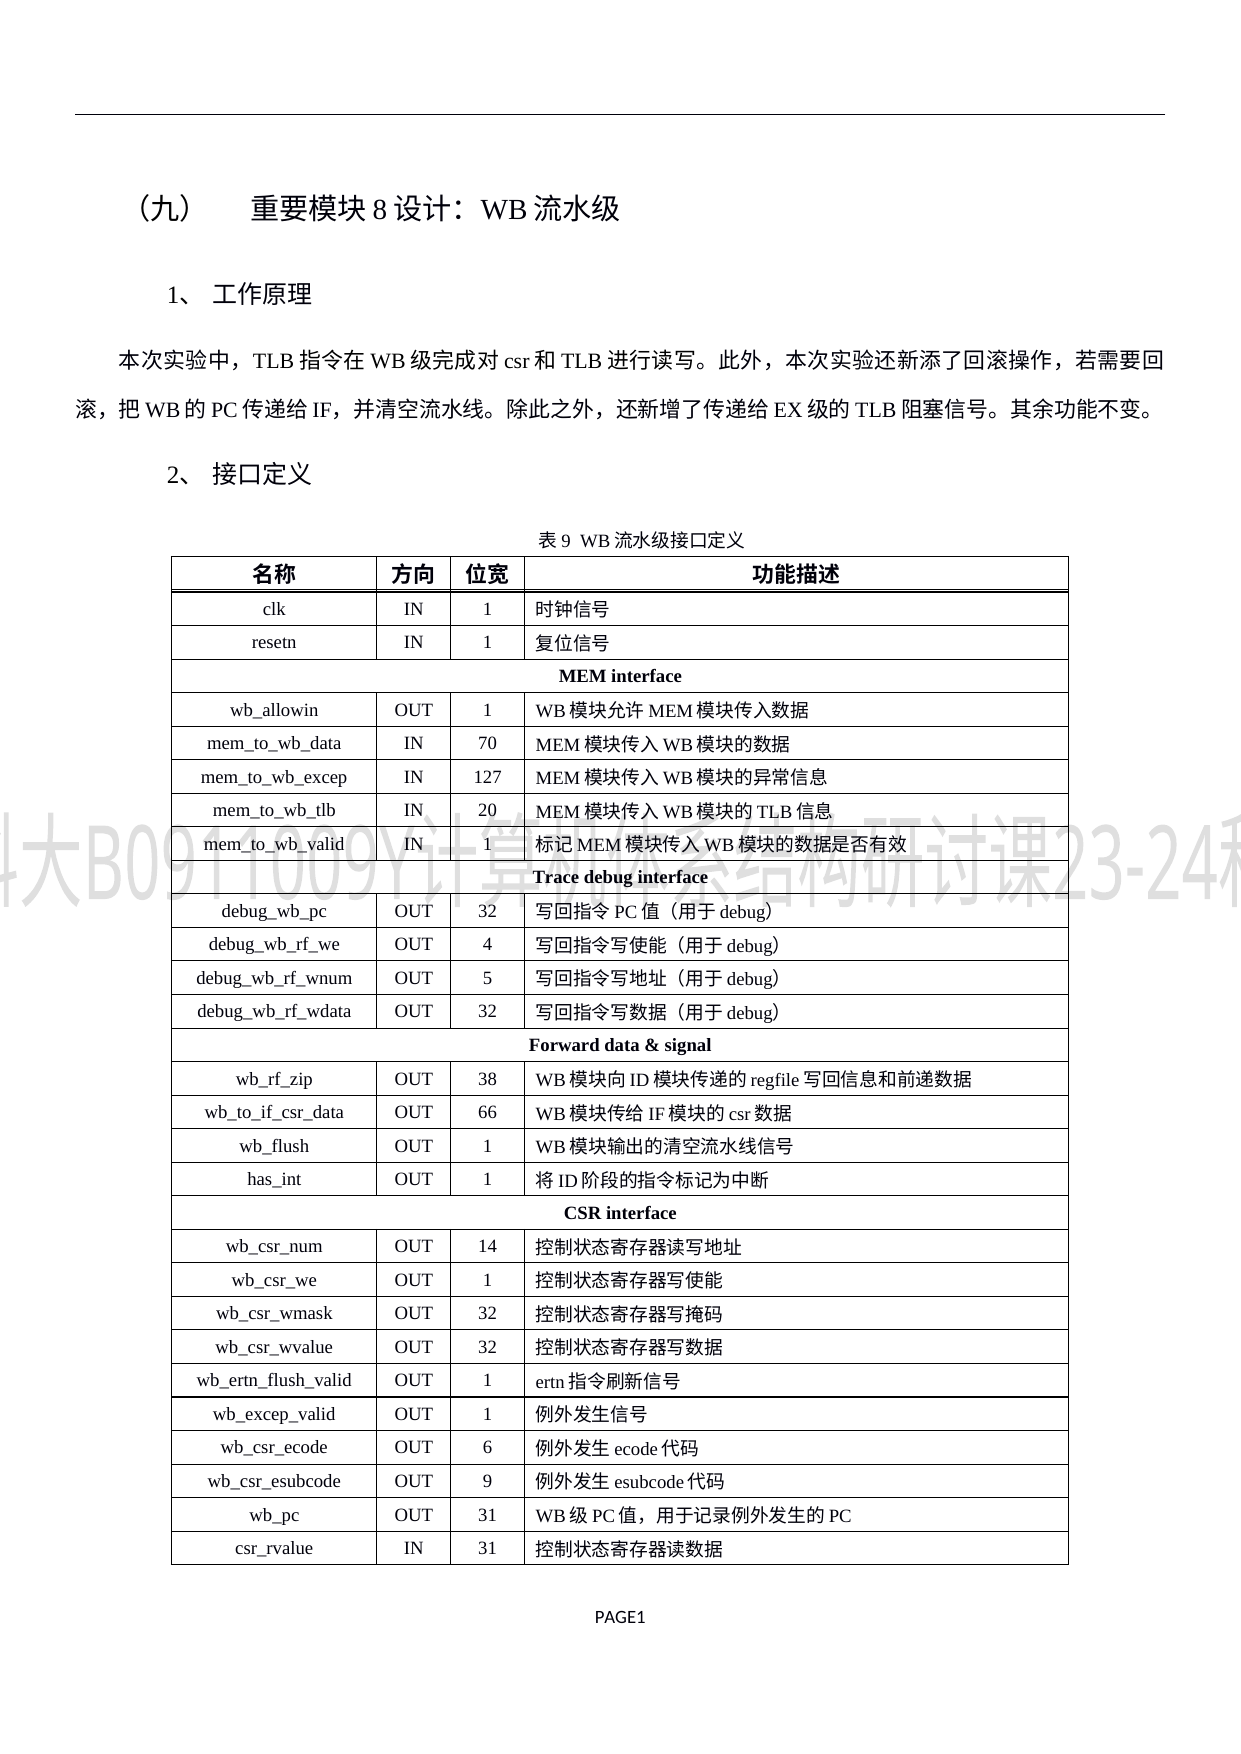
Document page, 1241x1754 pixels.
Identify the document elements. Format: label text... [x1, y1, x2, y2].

table_cell 写回指令写数据（用于debug） [525, 995, 1068, 1027]
table_cell wb_csr_wmask [172, 1297, 376, 1329]
table_cell wb_excep_valid [172, 1398, 376, 1430]
table_cell 例外发生信号 [525, 1398, 1068, 1430]
table_cell 1 [451, 1364, 524, 1396]
table_cell mem_to_wb_tlb [172, 794, 376, 826]
table_header 名称 [172, 557, 376, 589]
table_cell OUT [377, 1398, 450, 1430]
table_cell 1 [451, 1129, 524, 1162]
table_cell WB模块允许MEM模块传入数据 [525, 693, 1068, 726]
table_cell wb_ertn_flush_valid [172, 1364, 376, 1396]
text 表9 WB流水级接口定义 [119, 523, 1165, 556]
table_cell 32 [451, 995, 524, 1027]
table_cell CSR interface [172, 1196, 1068, 1229]
table_header 方向 [377, 557, 450, 589]
table_cell 38 [451, 1062, 524, 1094]
table_cell 6 [451, 1431, 524, 1463]
table_cell IN [377, 1532, 450, 1564]
table_cell OUT [377, 693, 450, 726]
table_cell OUT [377, 1230, 450, 1262]
table_cell mem_to_wb_data [172, 727, 376, 759]
table_cell wb_csr_we [172, 1263, 376, 1296]
table_cell 写回指令PC值（用于debug） [525, 894, 1068, 927]
table_cell mem_to_wb_valid [172, 827, 376, 860]
table_cell OUT [377, 1096, 450, 1128]
table_cell 5 [451, 961, 524, 994]
table_cell 控制状态寄存器读数据 [525, 1532, 1068, 1564]
table_cell IN [377, 727, 450, 759]
table_cell 66 [451, 1096, 524, 1128]
table_cell IN [377, 626, 450, 658]
table_cell 20 [451, 794, 524, 826]
table_cell 例外发生esubcode代码 [525, 1465, 1068, 1497]
table_cell MEM模块传入WB模块的异常信息 [525, 760, 1068, 793]
table_cell 1 [451, 1398, 524, 1430]
table_cell 写回指令写地址（用于debug） [525, 961, 1068, 994]
table_cell mem_to_wb_excep [172, 760, 376, 793]
table_cell 将ID阶段的指令标记为中断 [525, 1163, 1068, 1195]
table_cell IN [377, 593, 450, 625]
table_cell 32 [451, 1330, 524, 1363]
table_cell 4 [451, 928, 524, 960]
table_cell 1 [451, 626, 524, 658]
table_cell OUT [377, 1263, 450, 1296]
table_cell 1 [451, 593, 524, 625]
table_cell OUT [377, 1163, 450, 1195]
table_cell OUT [377, 928, 450, 960]
table_cell wb_pc [172, 1498, 376, 1531]
table_cell has_int [172, 1163, 376, 1195]
table_cell MEM模块传入WB模块的数据 [525, 727, 1068, 759]
table_cell wb_rf_zip [172, 1062, 376, 1094]
table_cell 写回指令写使能（用于debug） [525, 928, 1068, 960]
list 重要模块8设计：WB流水级 [121, 174, 1165, 239]
table_cell csr_rvalue [172, 1532, 376, 1564]
table_cell OUT [377, 961, 450, 994]
table_cell MEM模块传入WB模块的TLB信息 [525, 794, 1068, 826]
table_cell wb_allowin [172, 693, 376, 726]
table_cell 时钟信号 [525, 593, 1068, 625]
table_cell debug_wb_pc [172, 894, 376, 927]
table_cell wb_csr_wvalue [172, 1330, 376, 1363]
table_cell OUT [377, 1498, 450, 1531]
table_cell WB模块向ID模块传递的regfile写回信息和前递数据 [525, 1062, 1068, 1094]
table_cell clk [172, 593, 376, 625]
table_cell 控制状态寄存器读写地址 [525, 1230, 1068, 1262]
table_cell Forward data & signal [172, 1029, 1068, 1061]
table_cell wb_to_if_csr_data [172, 1096, 376, 1128]
text 本次实验中，TLB指令在WB级完成对csr和TLB进行读写。此外，本次实验还新添了回滚操作，若需要回滚，把WB的PC传递给IF，并清空流水线。除此之外，还新增了传递给EX级的TLB阻塞信号。其余功能不变。 [75, 343, 1165, 424]
table_cell wb_csr_esubcode [172, 1465, 376, 1497]
table_cell 32 [451, 894, 524, 927]
table_cell 复位信号 [525, 626, 1068, 658]
table_cell OUT [377, 1431, 450, 1463]
table_cell 127 [451, 760, 524, 793]
table_cell debug_wb_rf_wnum [172, 961, 376, 994]
table_cell OUT [377, 995, 450, 1027]
table_cell wb_flush [172, 1129, 376, 1162]
table_cell MEM interface [172, 660, 1068, 692]
table_cell 1 [451, 827, 524, 860]
table_cell 控制状态寄存器写数据 [525, 1330, 1068, 1363]
table_cell 例外发生ecode代码 [525, 1431, 1068, 1463]
table_cell OUT [377, 1297, 450, 1329]
table_cell 标记MEM模块传入WB模块的数据是否有效 [525, 827, 1068, 860]
table_cell IN [377, 794, 450, 826]
table_cell 32 [451, 1297, 524, 1329]
table_cell 31 [451, 1532, 524, 1564]
table_header 功能描述 [525, 557, 1068, 589]
table_cell 1 [451, 1263, 524, 1296]
table_cell WB模块传给IF模块的csr数据 [525, 1096, 1068, 1128]
table_cell 9 [451, 1465, 524, 1497]
table_header 位宽 [451, 557, 524, 589]
table_cell OUT [377, 894, 450, 927]
table_cell 控制状态寄存器写掩码 [525, 1297, 1068, 1329]
table_cell debug_wb_rf_wdata [172, 995, 376, 1027]
table_cell 14 [451, 1230, 524, 1262]
table_cell wb_csr_ecode [172, 1431, 376, 1463]
table_cell OUT [377, 1465, 450, 1497]
list 接口定义 [167, 440, 1165, 505]
list 工作原理 [167, 260, 1165, 325]
table_cell 1 [451, 1163, 524, 1195]
table_cell OUT [377, 1364, 450, 1396]
table_cell IN [377, 760, 450, 793]
table_cell IN [377, 827, 450, 860]
table_cell OUT [377, 1330, 450, 1363]
table_cell debug_wb_rf_we [172, 928, 376, 960]
table_cell ertn指令刷新信号 [525, 1364, 1068, 1396]
table_cell WB模块输出的清空流水线信号 [525, 1129, 1068, 1162]
table_cell wb_csr_num [172, 1230, 376, 1262]
table_cell OUT [377, 1129, 450, 1162]
table_cell Trace debug interface [172, 861, 1068, 893]
table_cell 31 [451, 1498, 524, 1531]
table_cell WB级PC值，用于记录例外发生的PC [525, 1498, 1068, 1531]
table_cell resetn [172, 626, 376, 658]
table_cell 1 [451, 693, 524, 726]
table_cell 控制状态寄存器写使能 [525, 1263, 1068, 1296]
table_cell 70 [451, 727, 524, 759]
table_cell OUT [377, 1062, 450, 1094]
